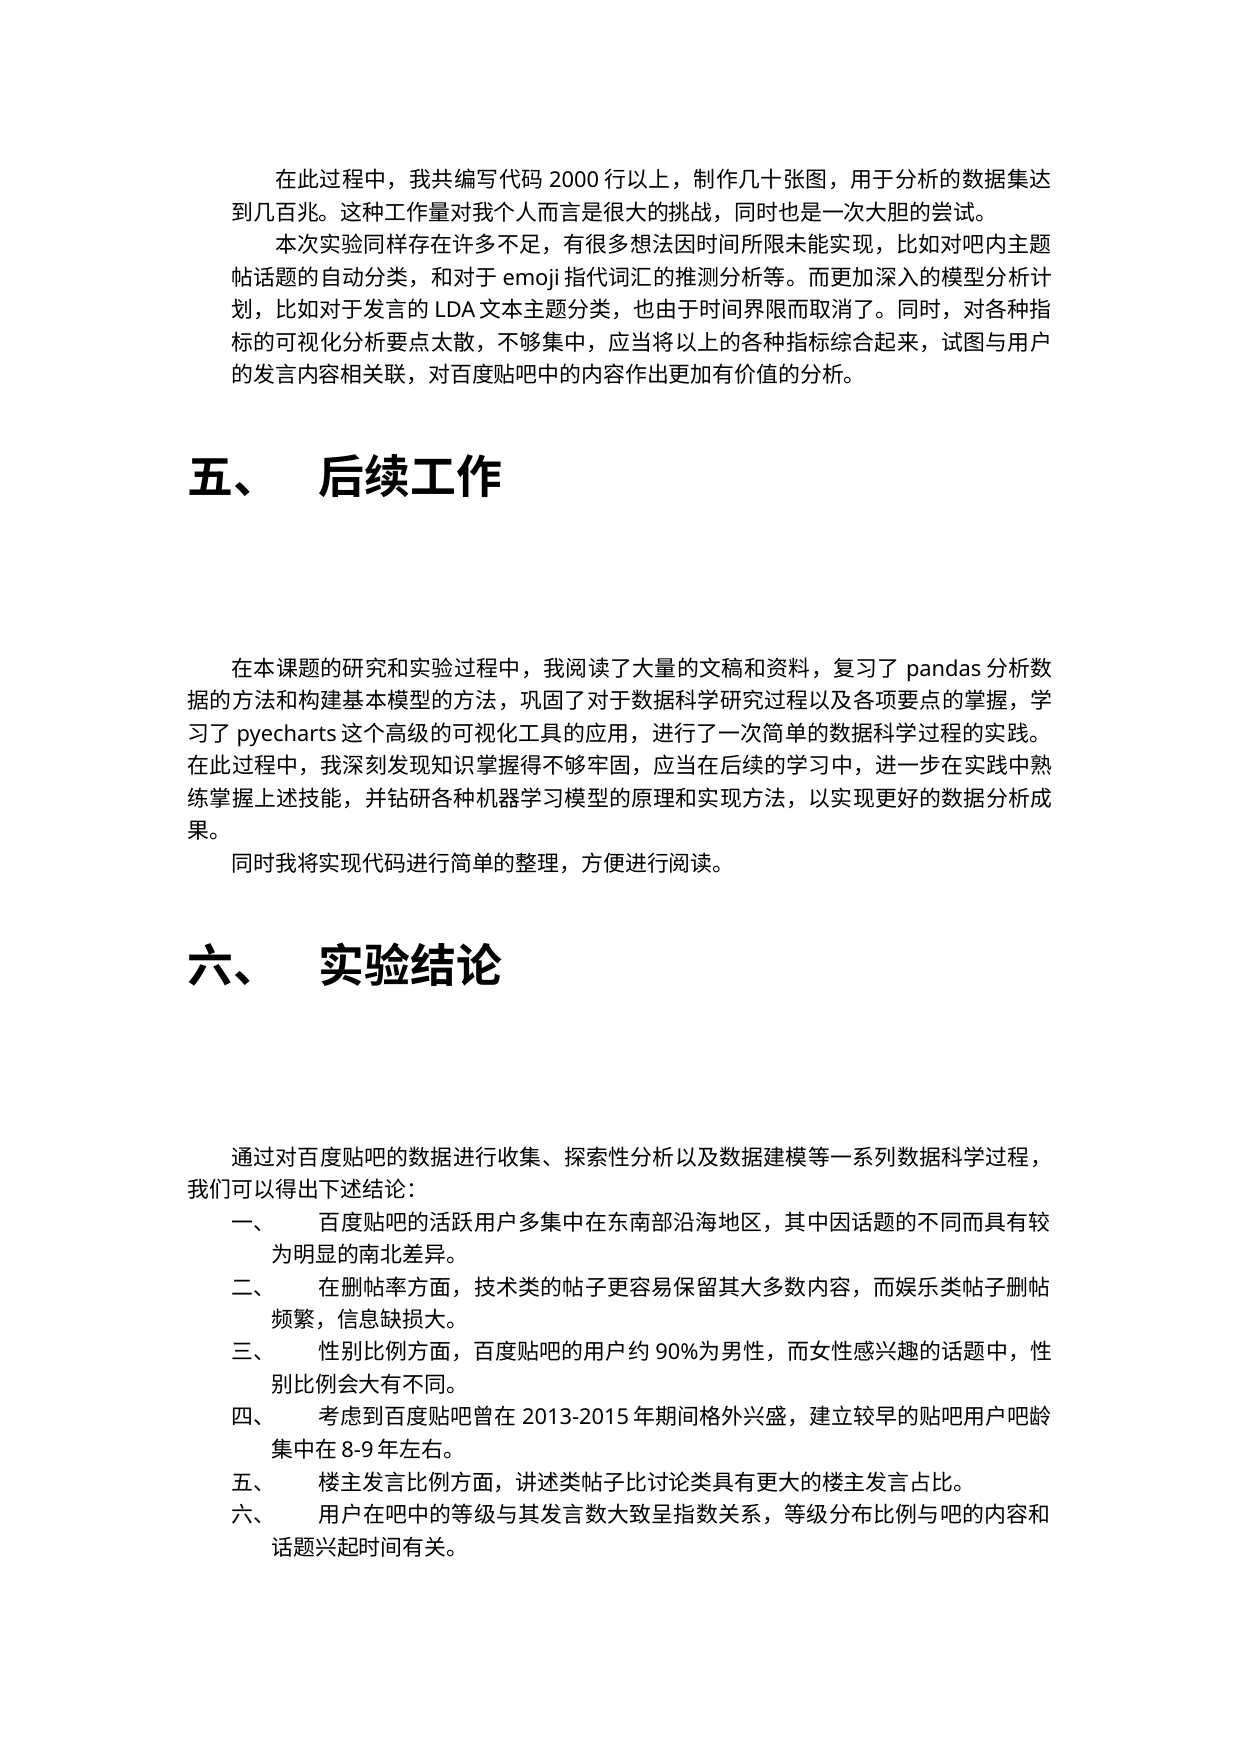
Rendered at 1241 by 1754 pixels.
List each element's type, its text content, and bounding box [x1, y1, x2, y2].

list 考虑到百度贴吧曾在2013-2015年期间格外兴盛，建立较早的贴吧用户吧龄集中在8-9年左右。 [231, 1399, 1053, 1464]
subtitle 六、 实验结论 [187, 913, 1053, 1011]
text 在本课题的研究和实验过程中，我阅读了大量的文稿和资料，复习了pandas分析数据的方法和构建基本模型的方法，巩固了对于数据科学研究过程以及各项要点的掌握，学习了pyecharts这个高级的可视化工具的应用，进行了一次简单的数据科学过程的实践。在此过程中，我深刻发现知识掌握得不够牢固，应当在后续的学习中，进一步在实践中熟练掌握上述技能，并钻研各种机器学习模型的原理和实现方法，以实现更好的数据分析成果。 [187, 651, 1053, 846]
text 本次实验同样存在许多不足，有很多想法因时间所限未能实现，比如对吧内主题帖话题的自动分类，和对于emoji指代词汇的推测分析等。而更加深入的模型分析计划，比如对于发言的LDA文本主题分类，也由于时间界限而取消了。同时，对各种指标的可视化分析要点太散，不够集中，应当将以上的各种指标综合起来，试图与用户的发言内容相关联，对百度贴吧中的内容作出更加有价值的分析。 [231, 227, 1053, 389]
list 在删帖率方面，技术类的帖子更容易保留其大多数内容，而娱乐类帖子删帖频繁，信息缺损大。 [231, 1269, 1053, 1334]
text 同时我将实现代码进行简单的整理，方便进行阅读。 [187, 846, 1053, 878]
text 通过对百度贴吧的数据进行收集、探索性分析以及数据建模等一系列数据科学过程，我们可以得出下述结论： [187, 1139, 1053, 1204]
list 用户在吧中的等级与其发言数大致呈指数关系，等级分布比例与吧的内容和话题兴起时间有关。 [231, 1497, 1053, 1562]
list 性别比例方面，百度贴吧的用户约90%为男性，而女性感兴趣的话题中，性别比例会大有不同。 [231, 1334, 1053, 1399]
list 楼主发言比例方面，讲述类帖子比讨论类具有更大的楼主发言占比。 [231, 1464, 1053, 1497]
text 在此过程中，我共编写代码2000行以上，制作几十张图，用于分析的数据集达到几百兆。这种工作量对我个人而言是很大的挑战，同时也是一次大胆的尝试。 [231, 162, 1053, 227]
list 百度贴吧的活跃用户多集中在东南部沿海地区，其中因话题的不同而具有较为明显的南北差异。 [231, 1204, 1053, 1269]
subtitle 五、 后续工作 [187, 425, 1053, 522]
